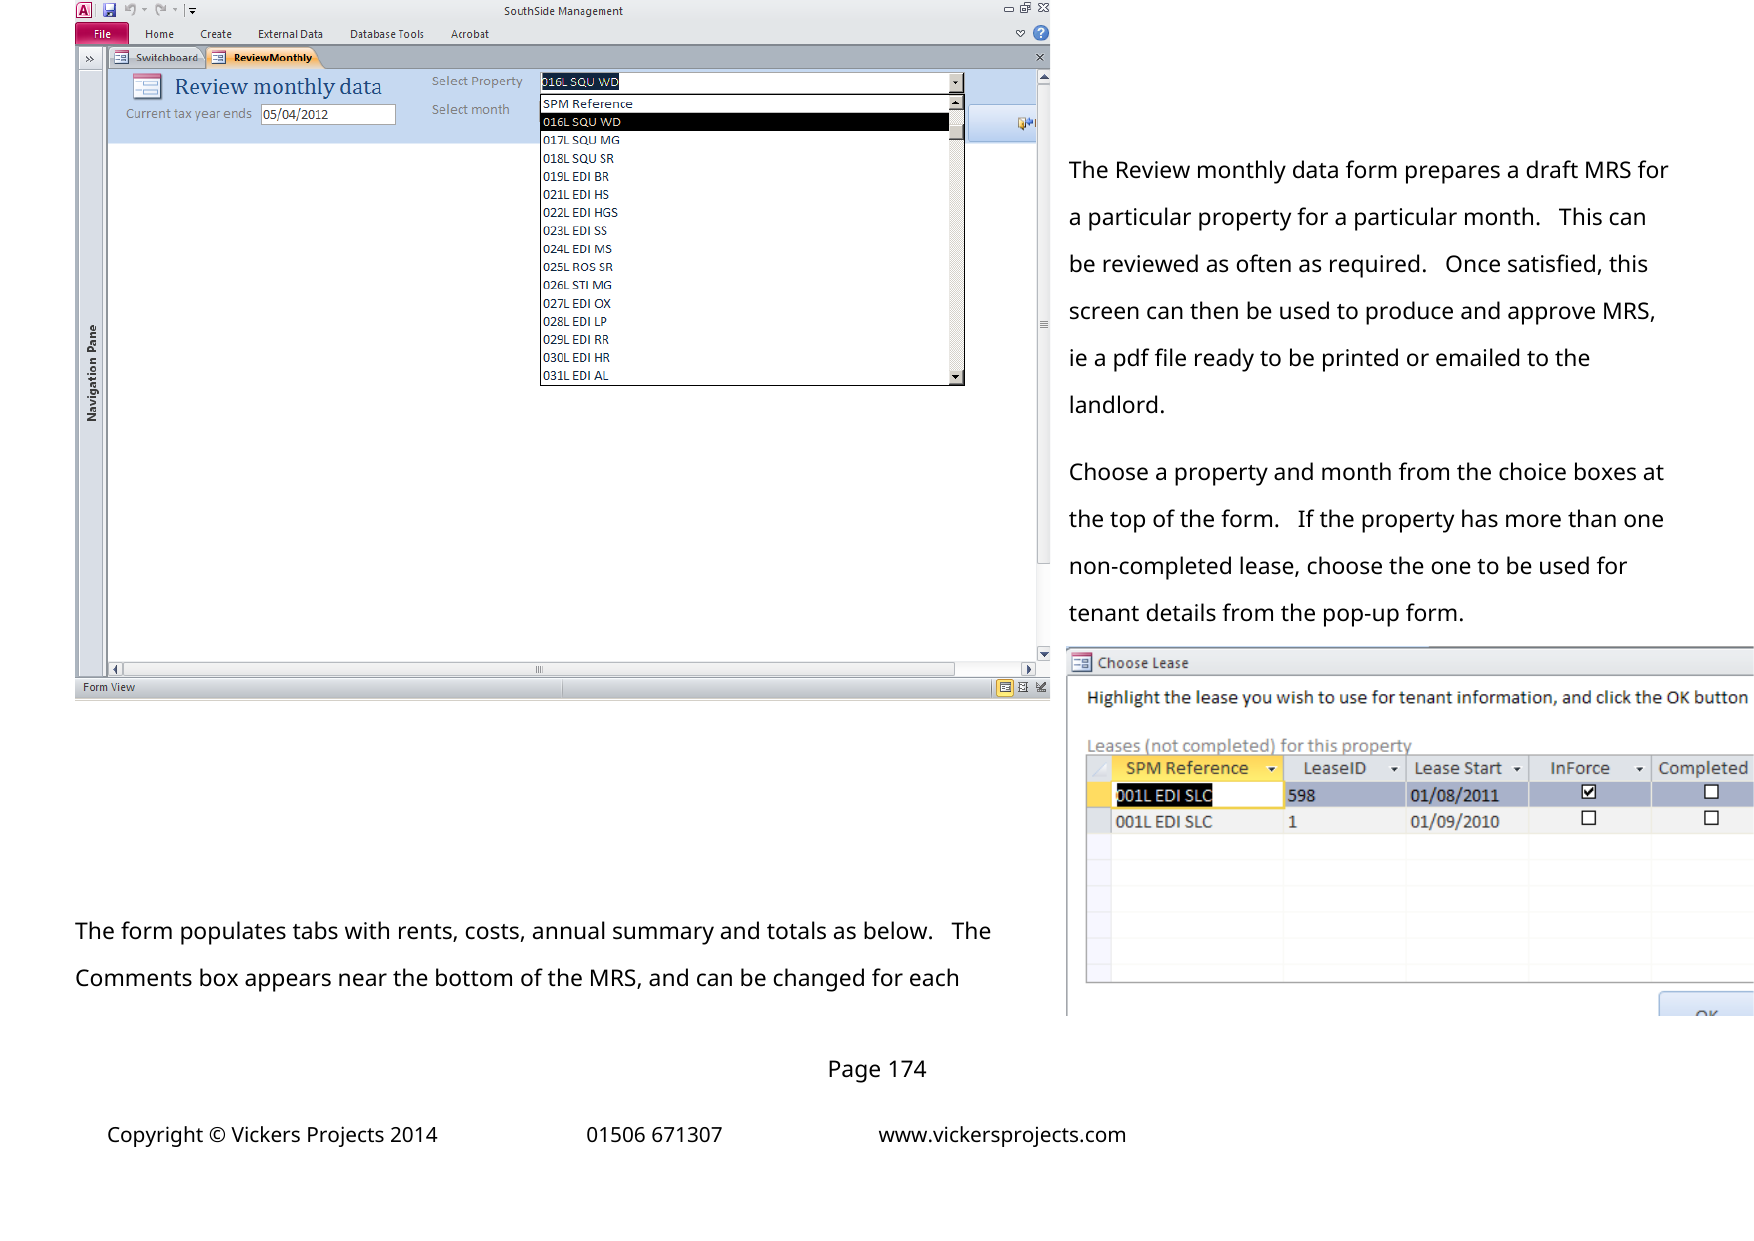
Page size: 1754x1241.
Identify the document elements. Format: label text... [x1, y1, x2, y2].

text Choose a property and month from the choice boxes at the top of the form. If the property has more than one non-completed lease, choose the one to be used for tenant details from the pop-up form. [1050, 456, 1679, 628]
picture [75, 0, 1050, 701]
text The Review monthly data form prepares a draft MRS for a particular property for a particular month. This can be reviewed as often as required. Once satisfied, this screen can then be used to produce and approve MRS, ie a pdf file ready to be printed or emailed to the landlord. [1050, 154, 1679, 420]
